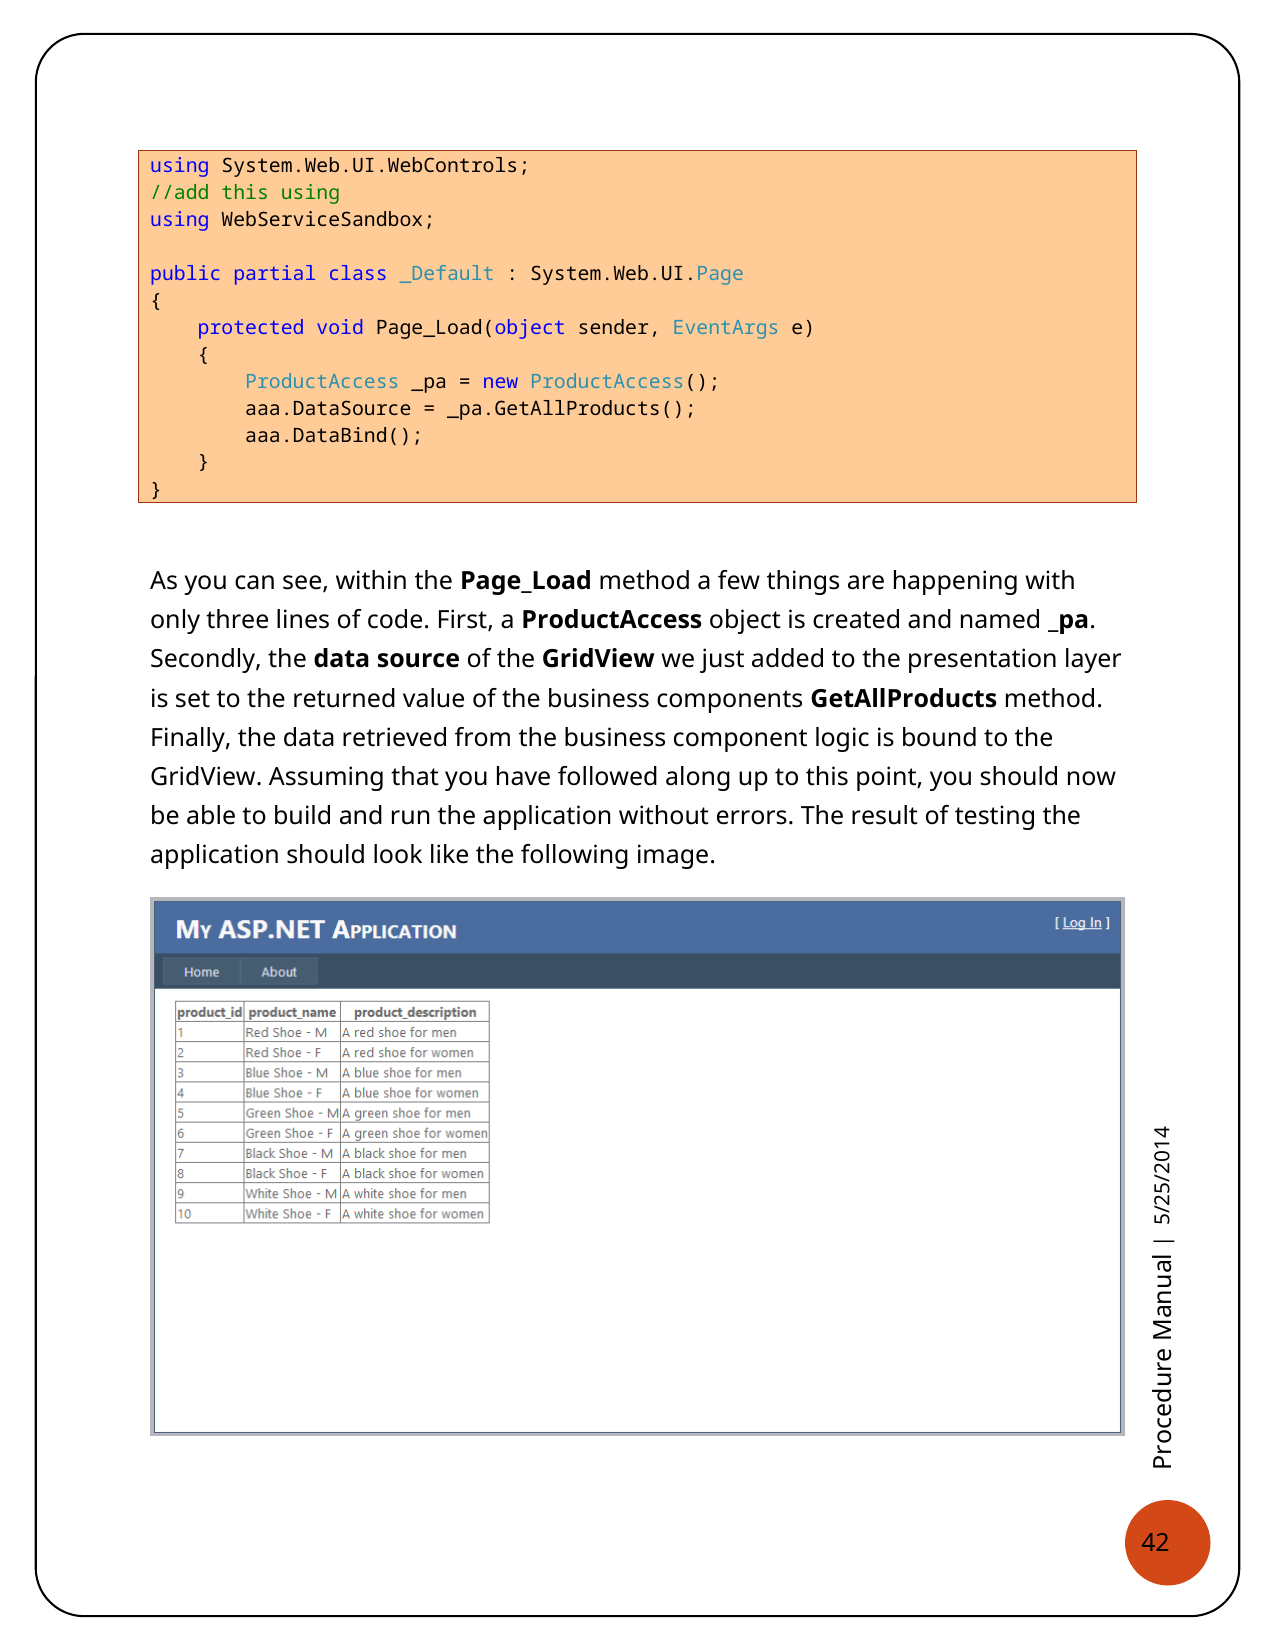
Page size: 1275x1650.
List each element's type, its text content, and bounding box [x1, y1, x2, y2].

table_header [139, 151, 1136, 502]
text As you can see, within the Page_Load method a few things are happening with only three lines of code. First, a ProductAccess object is created and named _pa. Secondly, the data source of the GridView we just added to the presentation layer is set to the returned value of the business components GetAllProducts method. Finally, the data retrieved from the business component logic is bound to the GridView. Assuming that you have followed along up to this point, you should now be able to build and run the application without errors. The result of testing the application should look like the following image. [150, 563, 1125, 871]
